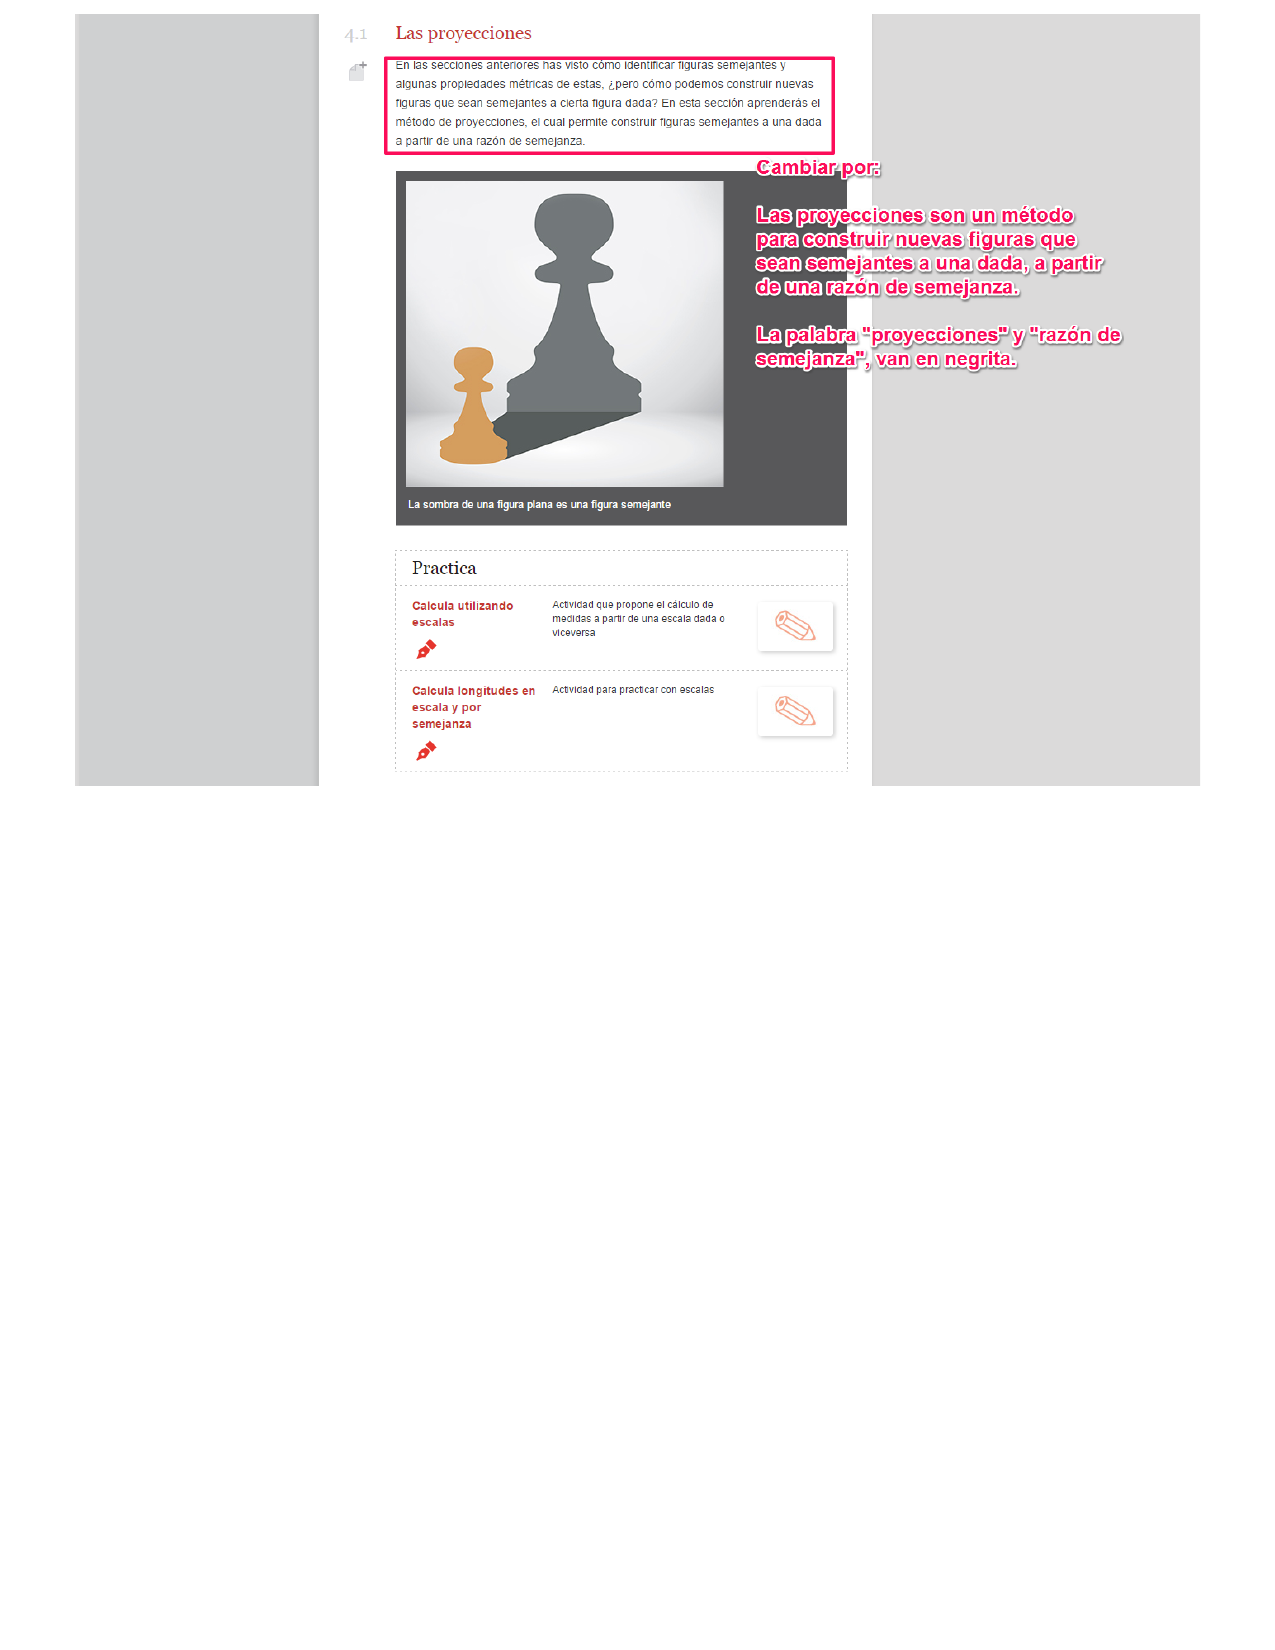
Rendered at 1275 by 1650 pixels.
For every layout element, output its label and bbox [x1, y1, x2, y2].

picture [75, 14, 1200, 786]
